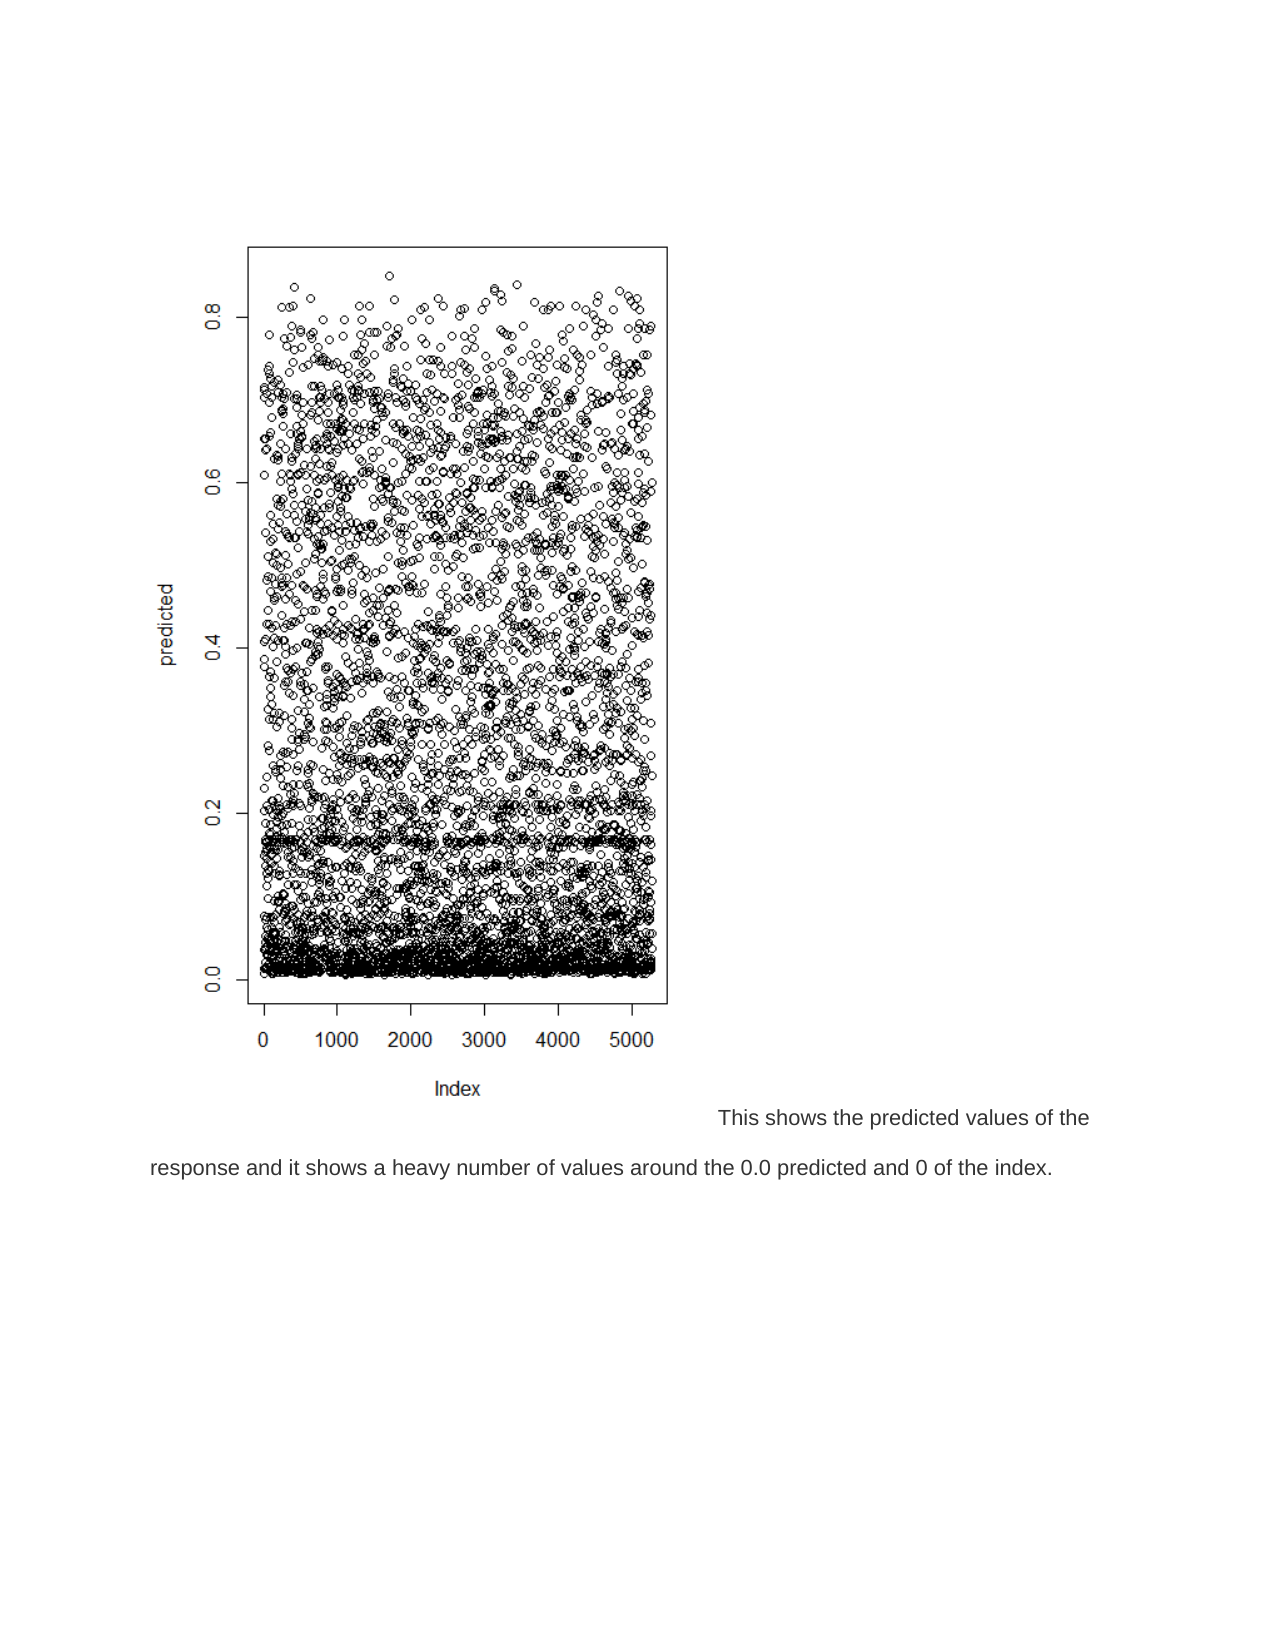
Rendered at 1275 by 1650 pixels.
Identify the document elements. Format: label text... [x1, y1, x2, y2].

picture [150, 150, 718, 1126]
